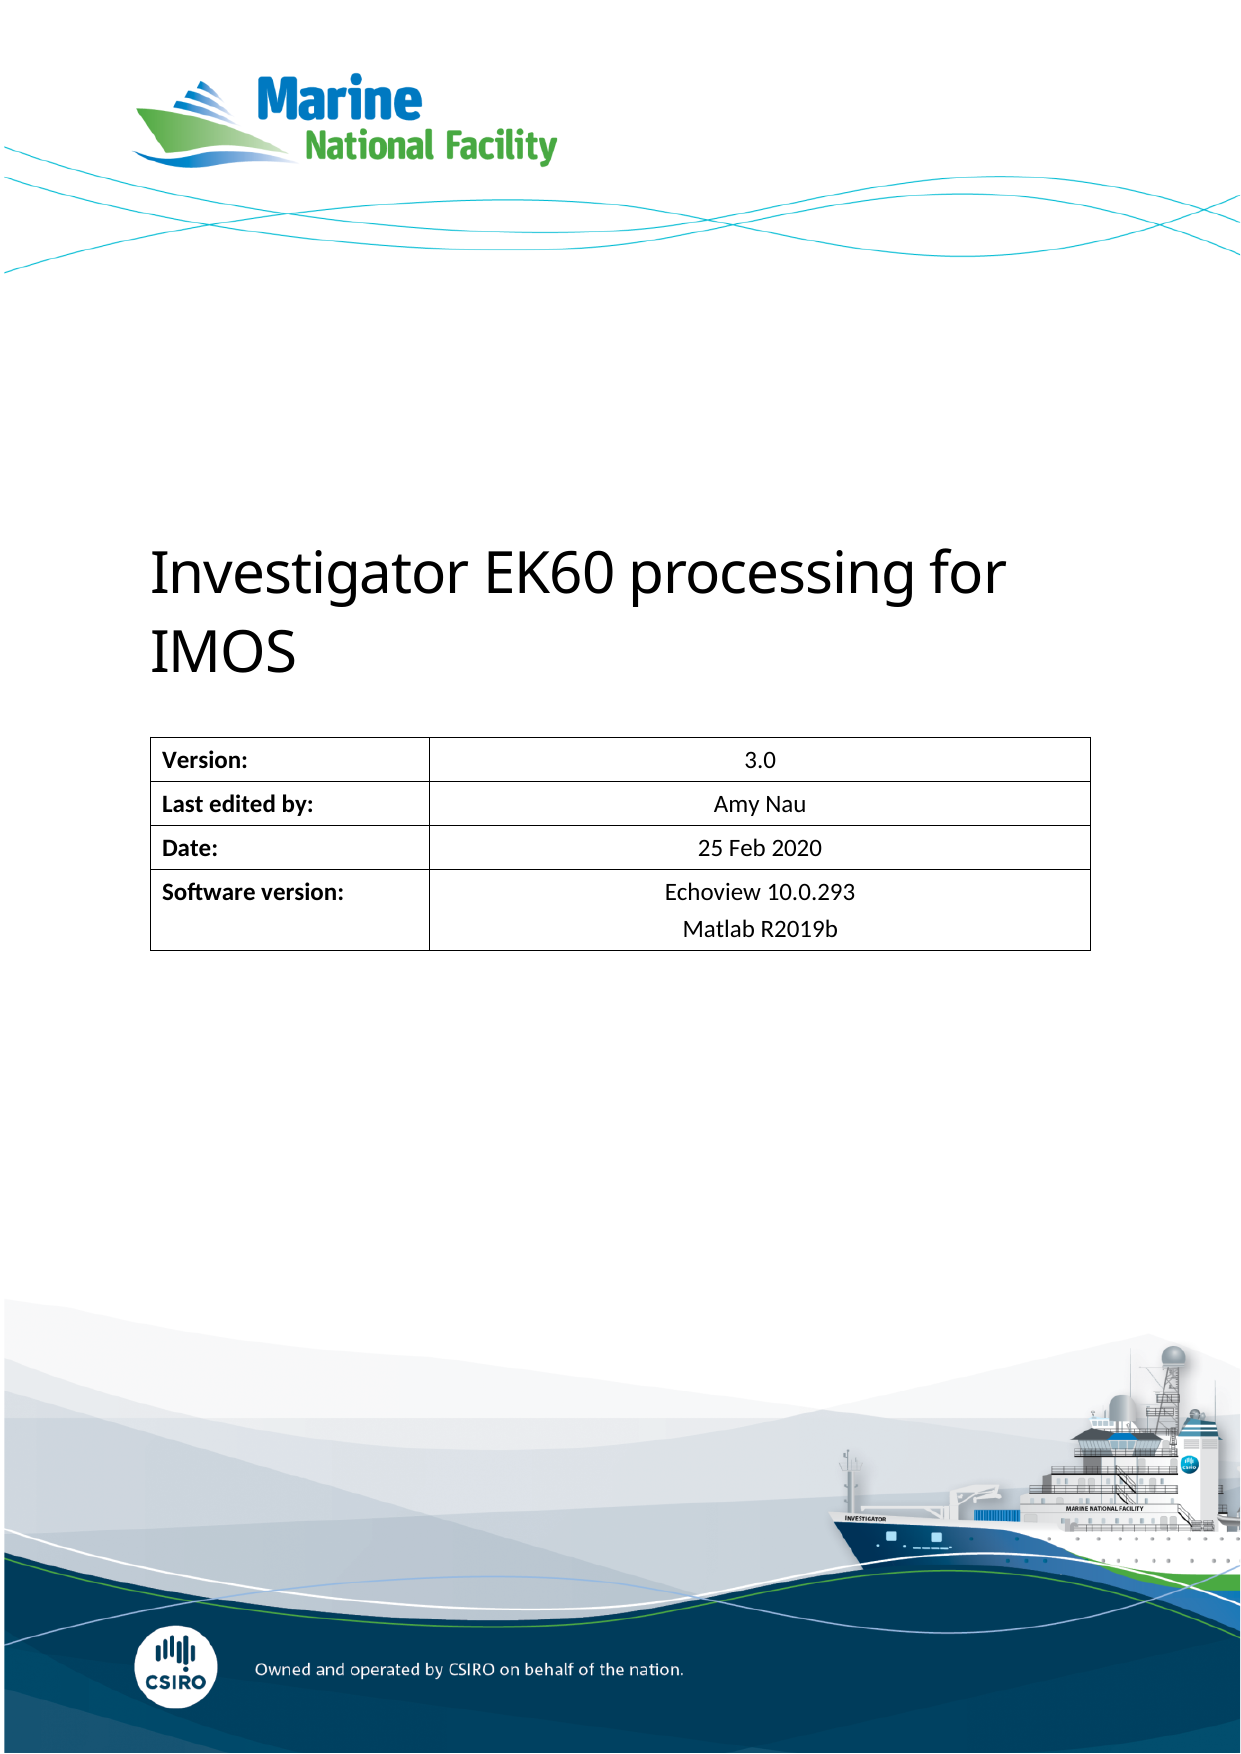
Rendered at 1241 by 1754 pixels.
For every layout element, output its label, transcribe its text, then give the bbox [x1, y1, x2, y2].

picture [305, 1664, 310, 1675]
picture [369, 1668, 378, 1675]
title Investigator EK60 processing for IMOS [150, 531, 1090, 690]
picture [526, 1663, 530, 1675]
table_cell Amy Nau [430, 782, 1090, 825]
table_cell Last edited by: [151, 782, 429, 825]
picture [4, 1690, 222, 1753]
picture [453, 1670, 465, 1675]
picture [317, 1667, 329, 1675]
table_cell Software version: [151, 870, 429, 950]
picture [362, 1667, 367, 1678]
table_cell 25 Feb 2020 [430, 826, 1090, 869]
picture [4, 0, 1241, 1630]
picture [612, 1668, 618, 1675]
picture [736, 1749, 780, 1753]
table_header Version: [151, 738, 429, 781]
picture [270, 1667, 276, 1674]
table_header 3.0 [430, 738, 1090, 781]
picture [135, 1626, 217, 1708]
table_cell Date: [151, 826, 429, 869]
picture [556, 1667, 562, 1675]
picture [426, 1664, 431, 1675]
table_cell Echoview 10.0.293 Matlab R2019b [430, 870, 1090, 950]
picture [474, 1664, 480, 1675]
